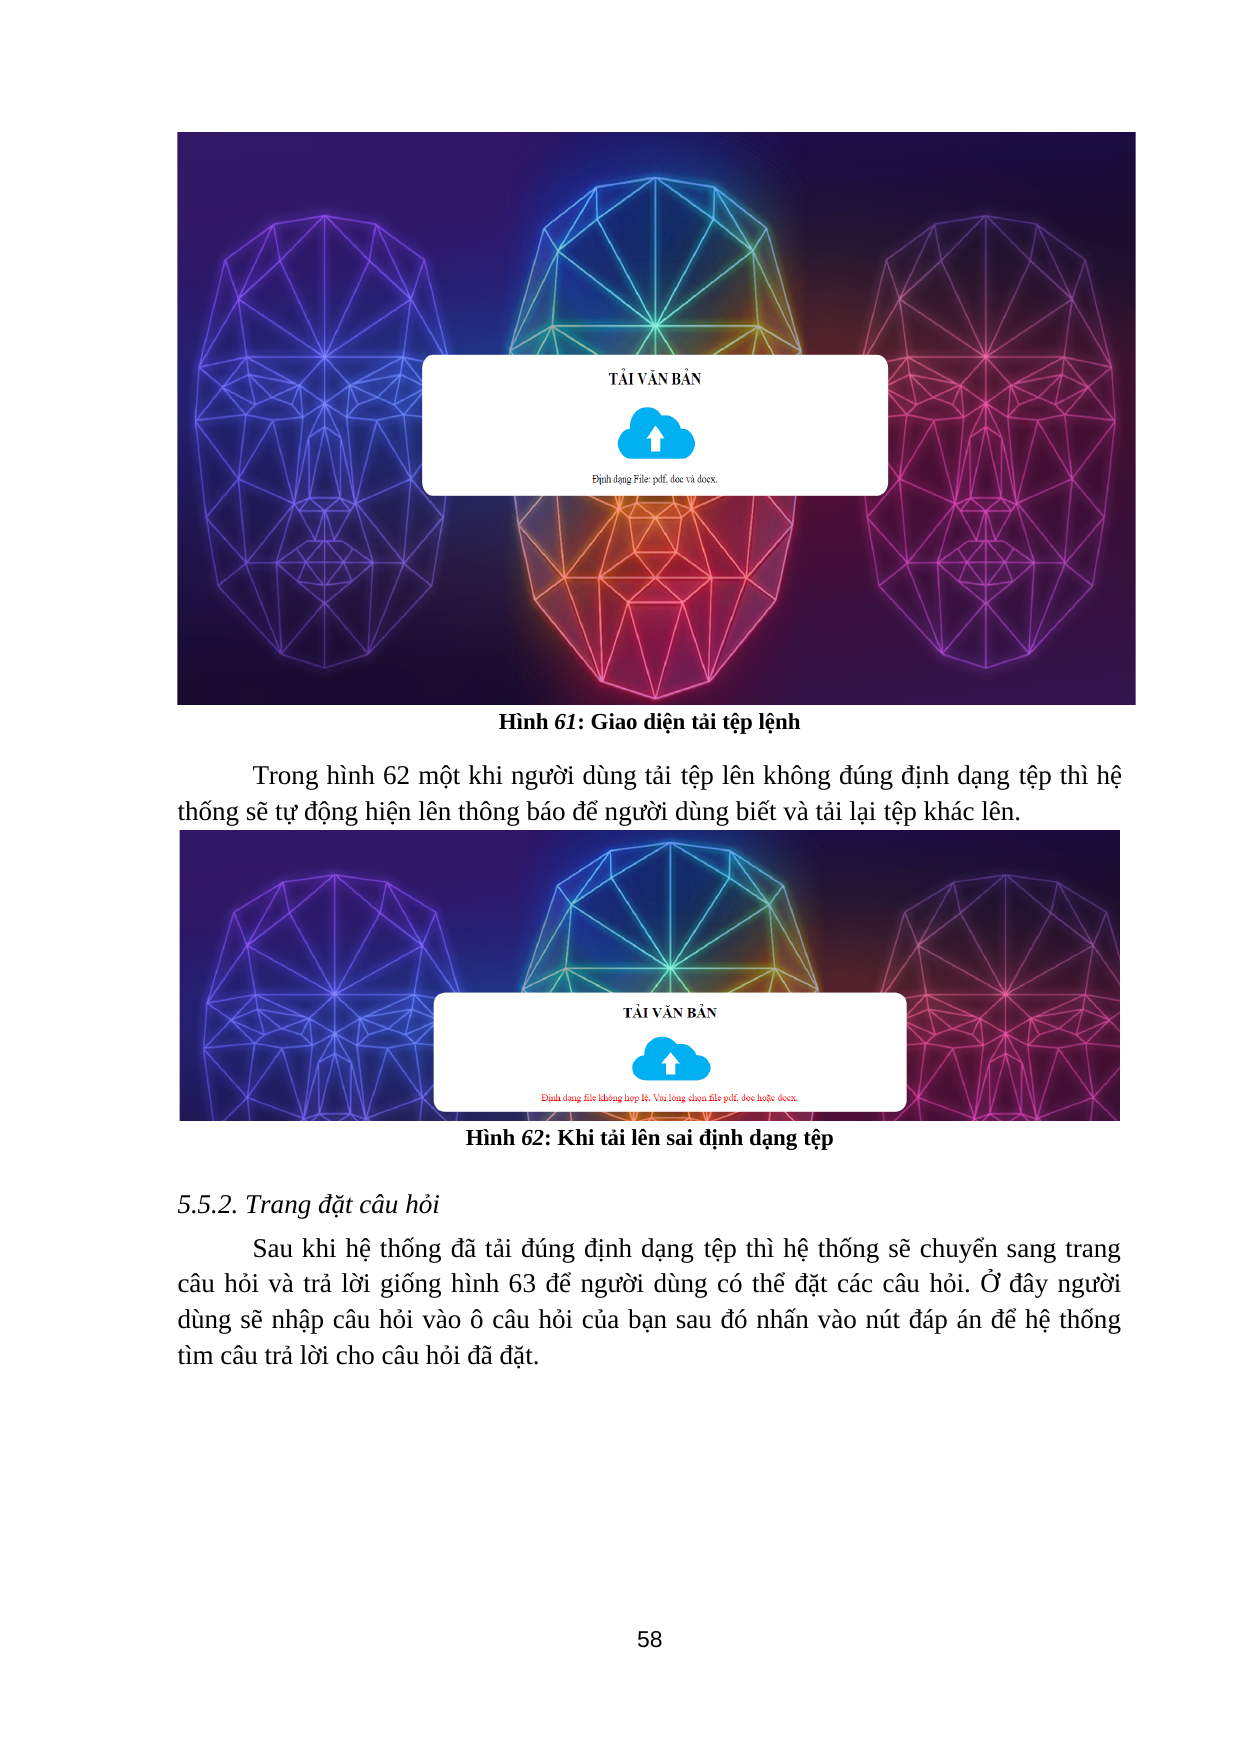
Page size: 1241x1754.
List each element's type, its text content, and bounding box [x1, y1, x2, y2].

text Trong hình 62 một khi người dùng tải tệp lên không đúng định dạng tệp thì hệ thống sẽ tự động hiện lên thông báo để người dùng biết và tải lại tệp khác lên. [177, 759, 1122, 826]
text Hình 61: Giao diện tải tệp lệnh [177, 708, 1122, 735]
picture [177, 132, 1136, 705]
picture [179, 830, 1120, 1121]
text Hình 62: Khi tải lên sai định dạng tệp [177, 1124, 1122, 1151]
text Sau khi hệ thống đã tải đúng định dạng tệp thì hệ thống sẽ chuyển sang trang câu hỏi và trả lời giống hình 63 để người dùng có thể đặt các câu hỏi. Ở đây người dùng sẽ nhập câu hỏi vào ô câu hỏi của bạn sau đó nhấn vào nút đáp án để hệ thống tìm câu trả lời cho câu hỏi đã đặt. [177, 1232, 1122, 1370]
text 5.5.2. Trang đặt câu hỏi [177, 1188, 1122, 1219]
